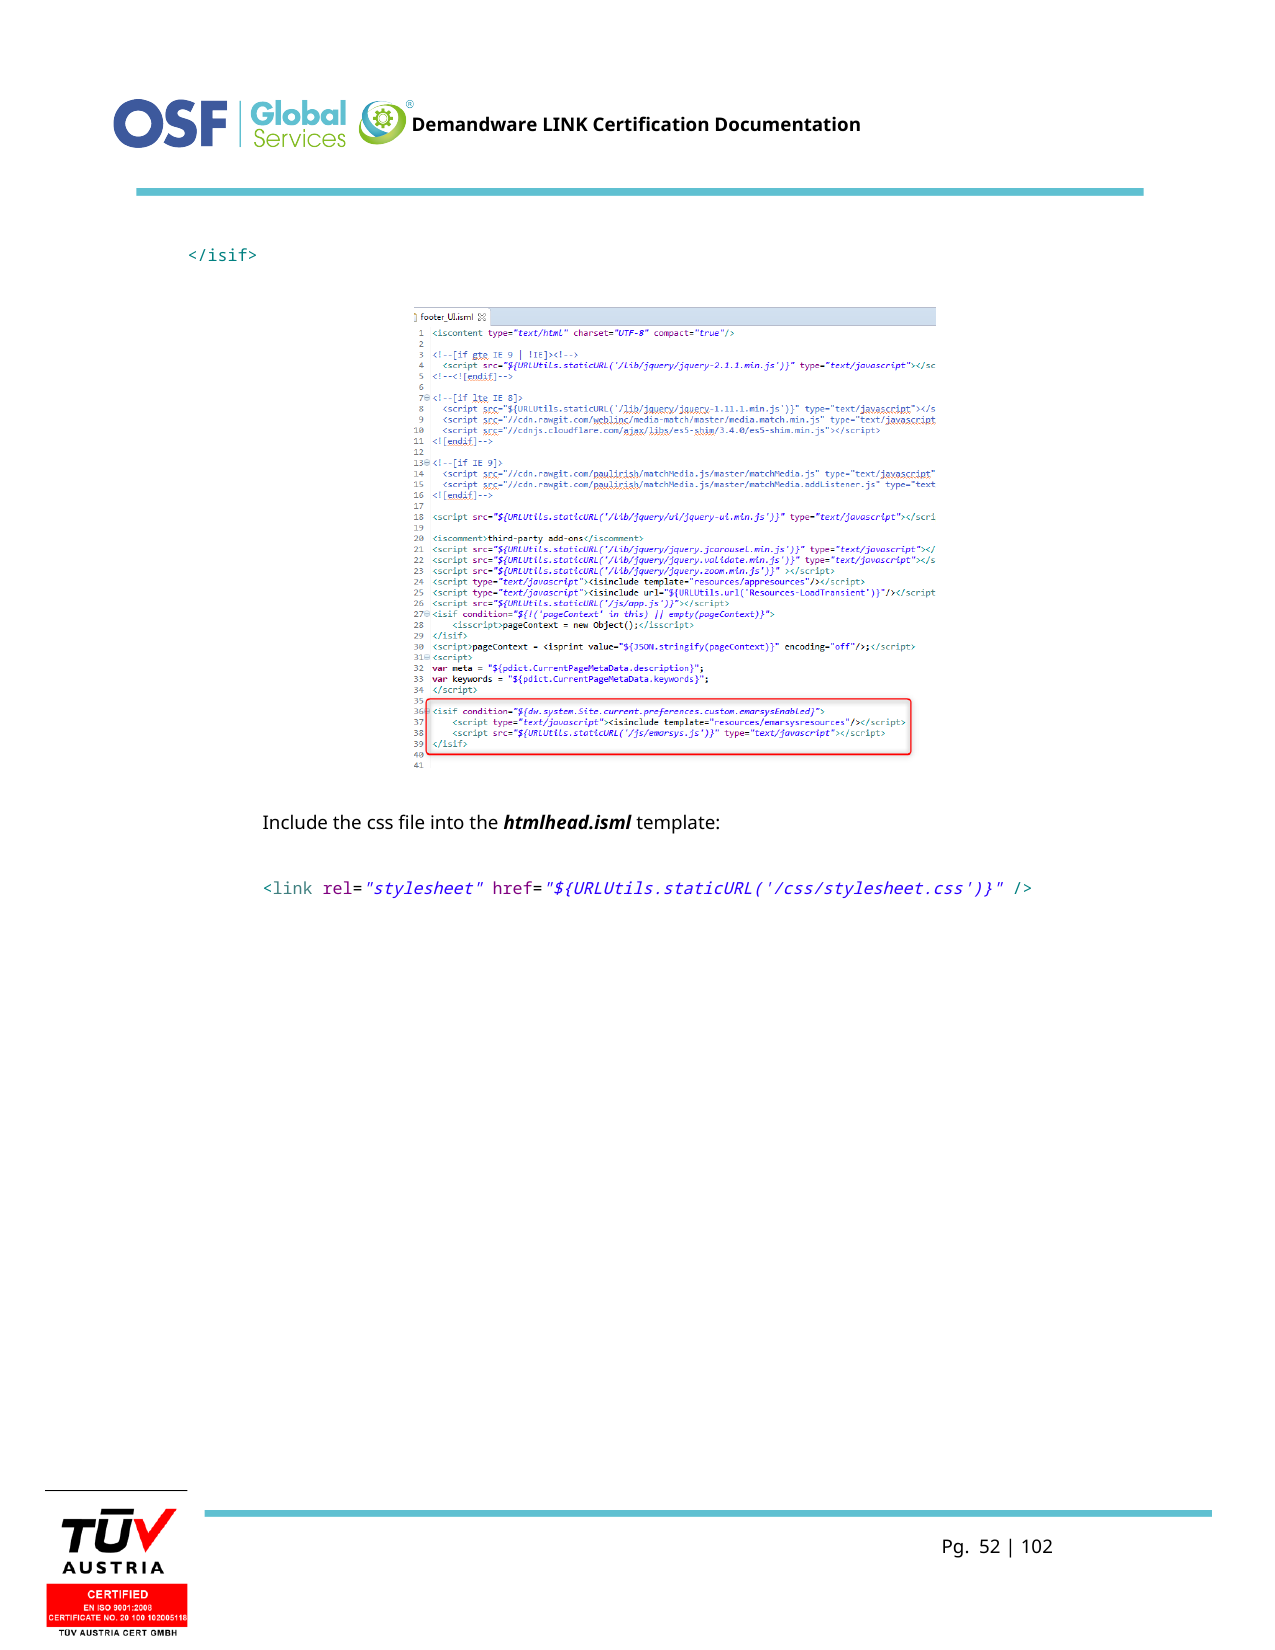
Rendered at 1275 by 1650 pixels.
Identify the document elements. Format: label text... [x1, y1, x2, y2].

picture [414, 306, 936, 768]
picture [113, 99, 414, 148]
text <link rel="stylesheet" href="${URLUtils.staticURL('/css/stylesheet.css')}" /> [187, 877, 1087, 899]
text Include the css file into the htmlhead.isml template: [187, 809, 1087, 835]
picture [43, 1490, 187, 1634]
text </isif> [187, 243, 1087, 266]
picture [204, 1510, 1212, 1517]
picture [136, 188, 1144, 196]
